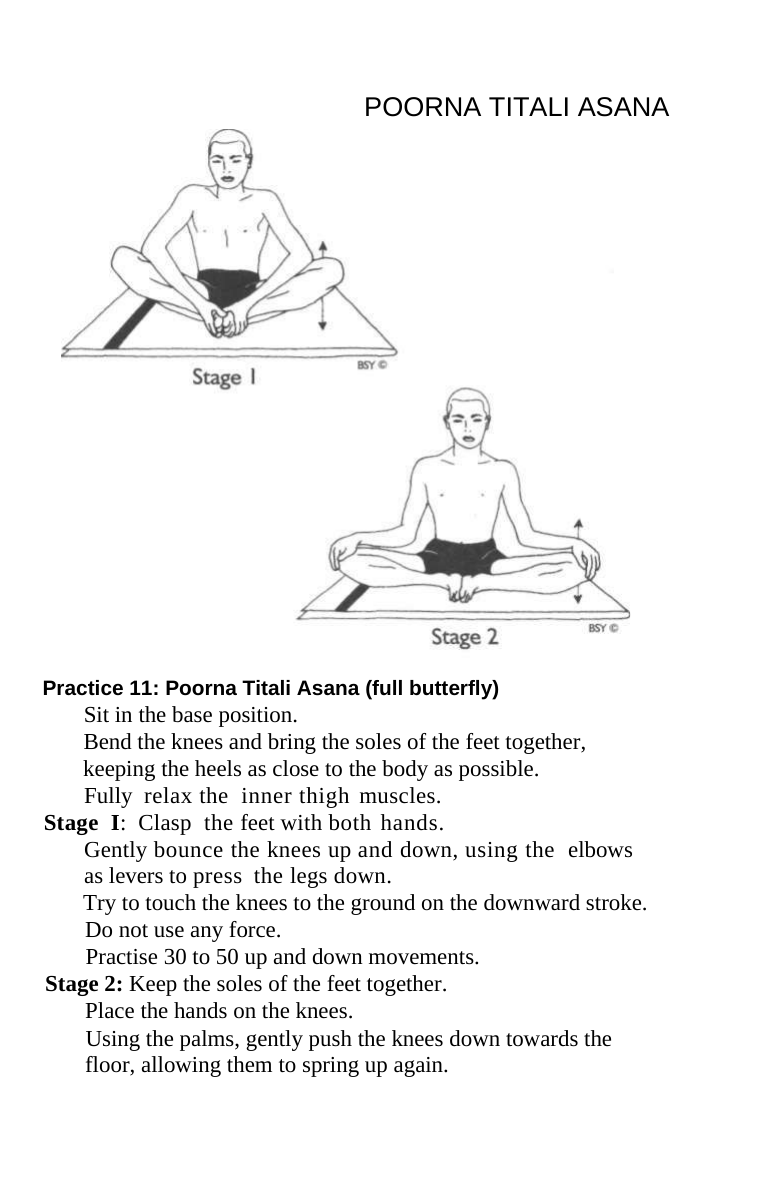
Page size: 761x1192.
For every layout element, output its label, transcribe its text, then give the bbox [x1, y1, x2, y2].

picture [61, 129, 631, 140]
text Using the palms, gently push the knees down towards the floor, allowing them to spring up again. [85, 1024, 652, 1077]
text Practice 11: Poorna Titali Asana (full butterfly) [42, 140, 717, 700]
text Stage I: Clasp the feet with both hands. [43, 809, 717, 835]
text Bend the knees and bring the soles of the feet together, keeping the heels as close to the body as possible. [83, 728, 652, 781]
text Stage 2: Keep the soles of the feet together. [45, 970, 717, 996]
text Sit in the base position. [83, 701, 717, 727]
text Place the hands on the knees. [85, 998, 717, 1024]
text Gently bounce the knees up and down, using the elbows as levers to press the legs down. [84, 836, 652, 889]
text Fully relax the inner thigh muscles. [84, 782, 717, 808]
text Practise 30 to 50 up and down movements. [85, 943, 717, 969]
text Try to touch the knees to the ground on the downward stroke. [83, 889, 660, 916]
subtitle POORNA TITALI ASANA [364, 91, 717, 122]
text Do not use any force. [85, 916, 717, 942]
